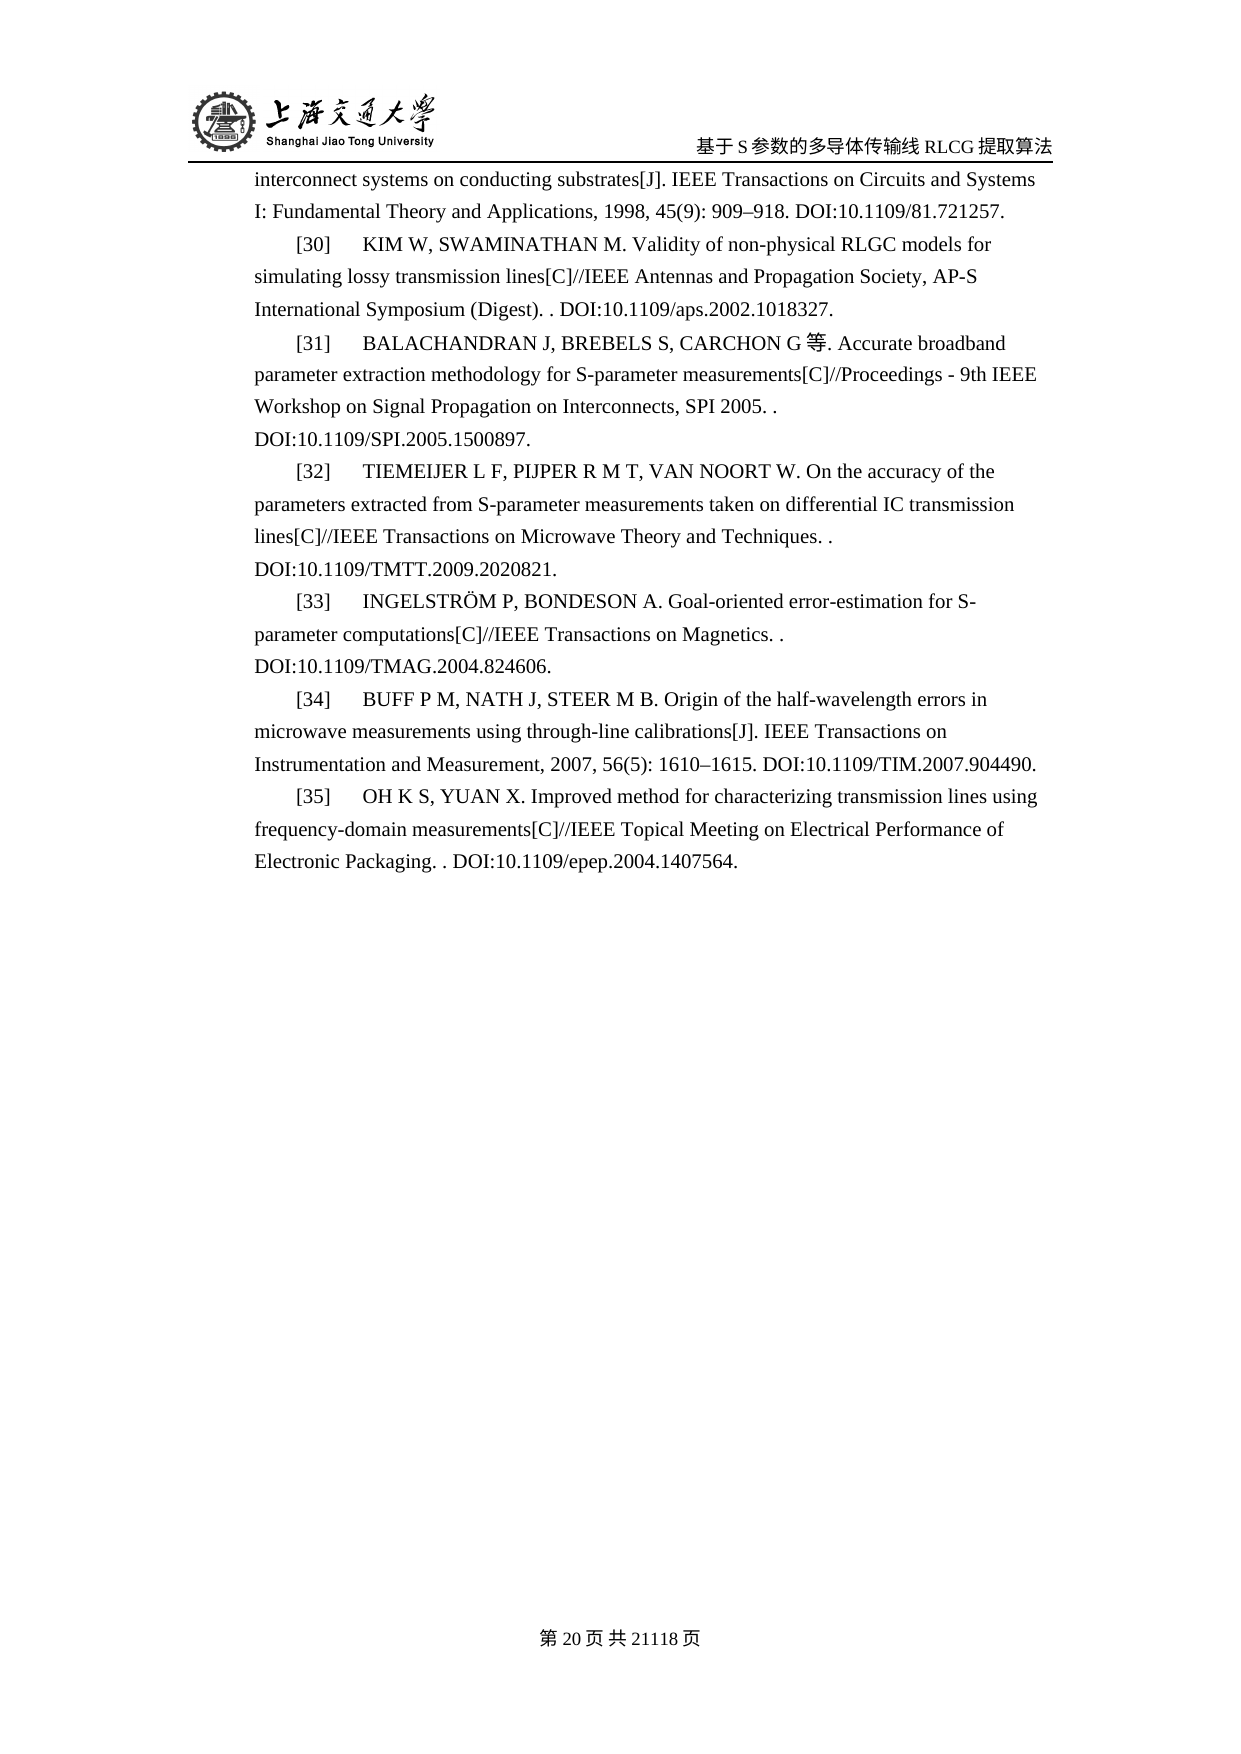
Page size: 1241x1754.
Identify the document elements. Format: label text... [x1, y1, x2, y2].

text [35] OH K S, YUAN X. Improved method for characterizing transmission lines using frequency-domain measurements[C]//IEEE Topical Meeting on Electrical Performance of Electronic Packaging. . DOI:10.1109/epep.2004.1407564. [254, 780, 1053, 878]
text [34] BUFF P M, NATH J, STEER M B. Origin of the half-wavelength errors in microwave measurements using through-line calibrations[J]. IEEE Transactions on Instrumentation and Measurement, 2007, 56(5): 1610–1615. DOI:10.1109/TIM.2007.904490. [254, 683, 1053, 780]
text [31] BALACHANDRAN J, BREBELS S, CARCHON G等. Accurate broadband parameter extraction methodology for S-parameter measurements[C]//Proceedings - 9th IEEE Workshop on Signal Propagation on Interconnects, SPI 2005. . DOI:10.1109/SPI.2005.1500897. [254, 325, 1053, 455]
text [33] INGELSTRÖM P, BONDESON A. Goal-oriented error-estimation for S-parameter computations[C]//IEEE Transactions on Magnetics. . DOI:10.1109/TMAG.2004.824606. [254, 585, 1053, 683]
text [254, 163, 1053, 228]
text [32] TIEMEIJER L F, PIJPER R M T, VAN NOORT W. On the accuracy of the parameters extracted from S-parameter measurements taken on differential IC transmission lines[C]//IEEE Transactions on Microwave Theory and Techniques. . DOI:10.1109/TMTT.2009.2020821. [254, 455, 1053, 585]
text [30] KIM W, SWAMINATHAN M. Validity of non-physical RLGC models for simulating lossy transmission lines[C]//IEEE Antennas and Propagation Society, AP-S International Symposium (Digest). . DOI:10.1109/aps.2002.1018327. [254, 228, 1053, 325]
